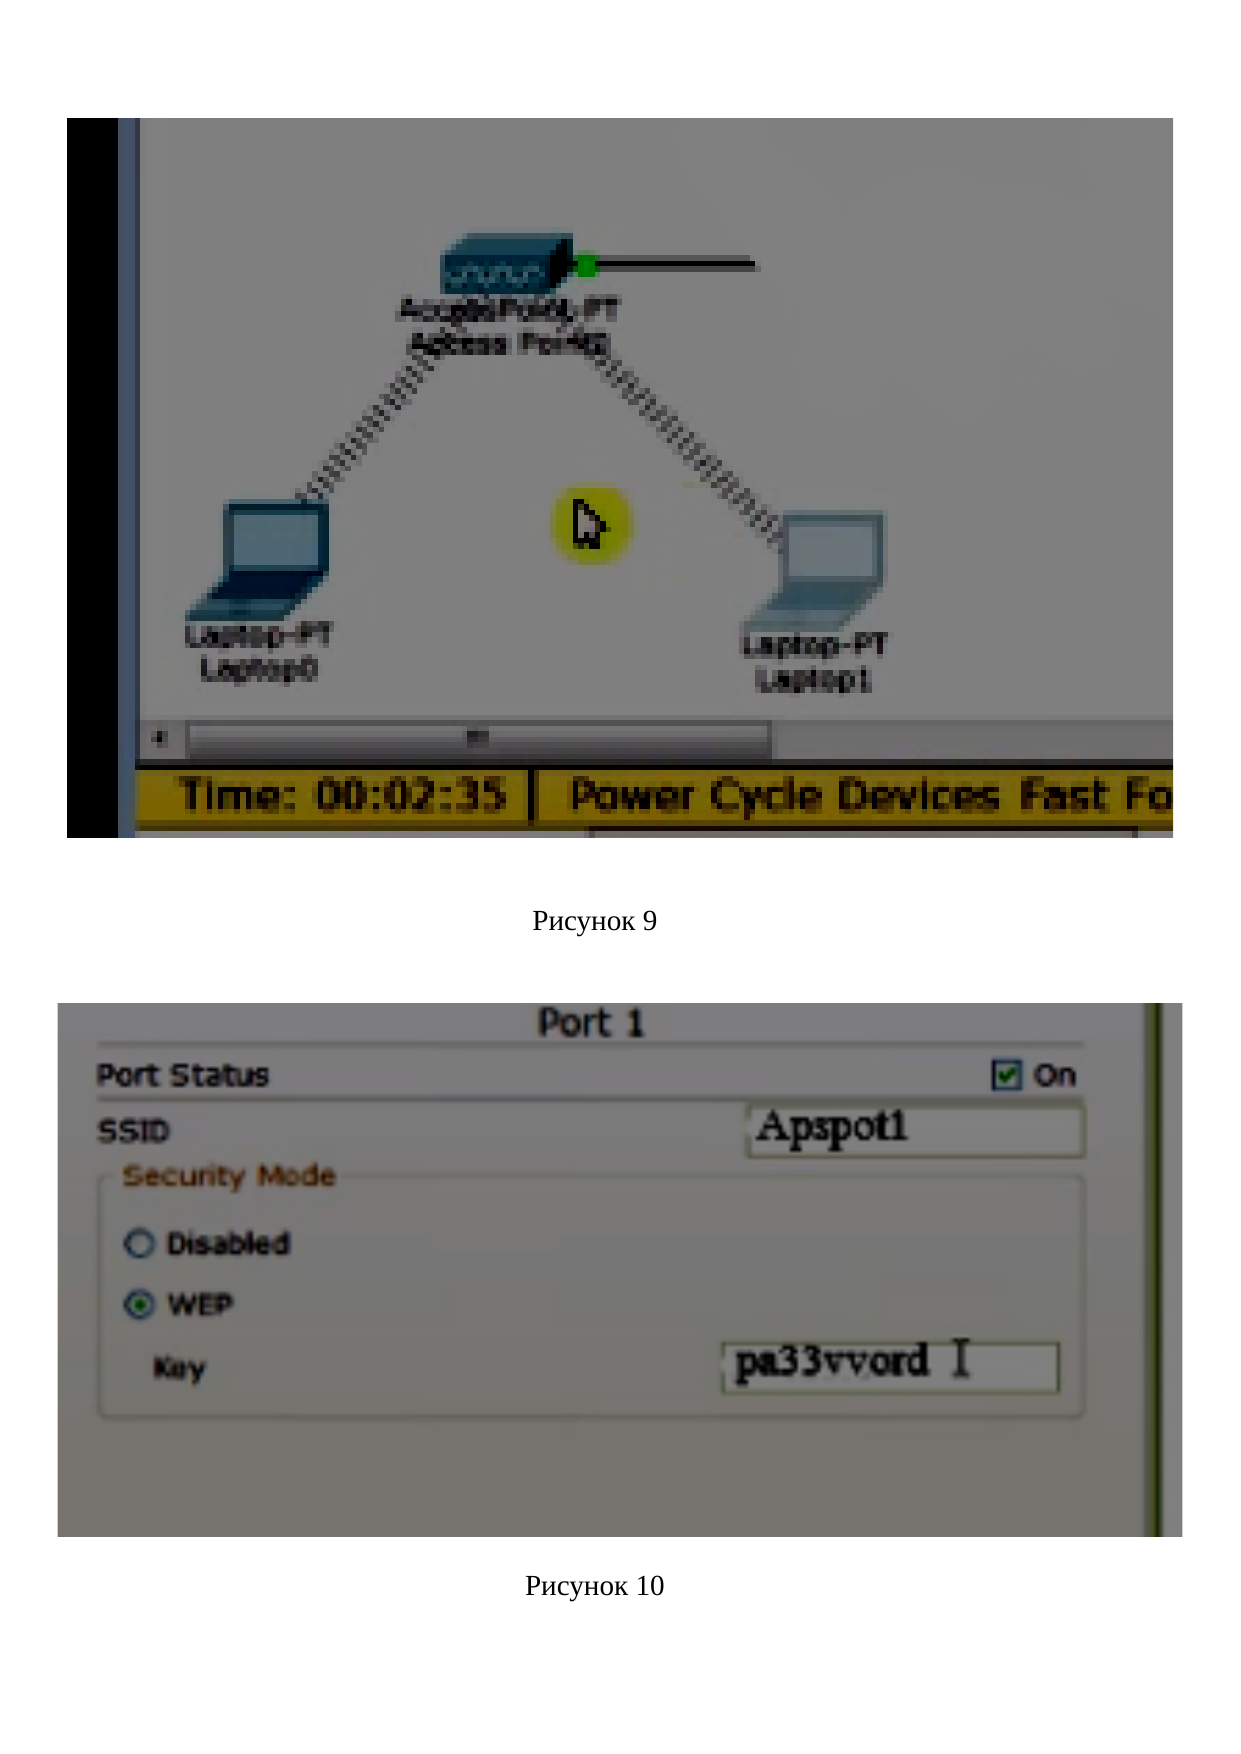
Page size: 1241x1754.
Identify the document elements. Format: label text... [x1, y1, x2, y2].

text Рисунок 10 [177, 1537, 1012, 1602]
text Рисунок 9 [177, 903, 1012, 937]
